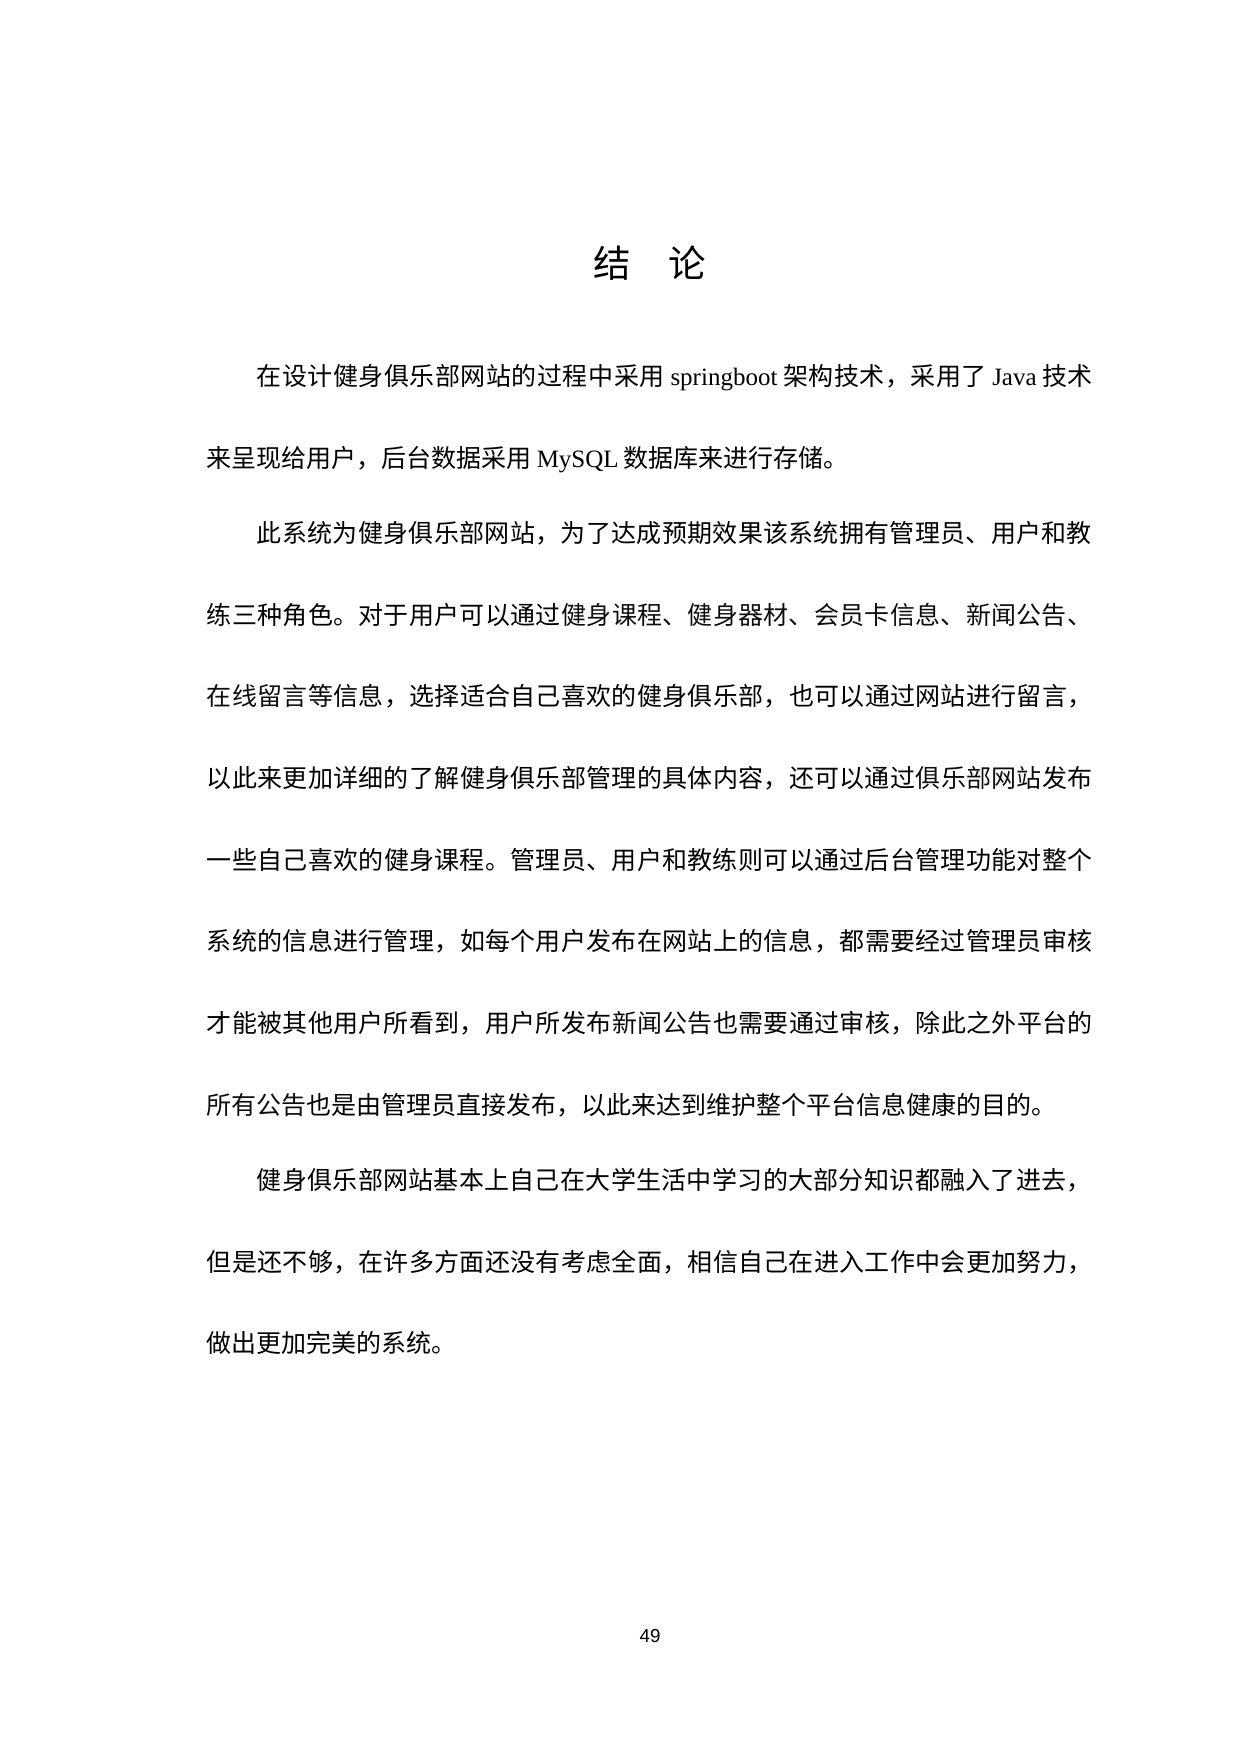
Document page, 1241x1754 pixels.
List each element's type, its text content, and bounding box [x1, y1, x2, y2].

subtitle 结 论 [207, 227, 1093, 296]
text 在设计健身俱乐部网站的过程中采用springboot架构技术，采用了Java技术来呈现给用户，后台数据采用MySQL数据库来进行存储。 [207, 341, 1093, 490]
text 健身俱乐部网站基本上自己在大学生活中学习的大部分知识都融入了进去，但是还不够，在许多方面还没有考虑全面，相信自己在进入工作中会更加努力，做出更加完美的系统。 [207, 1144, 1093, 1376]
text 此系统为健身俱乐部网站，为了达成预期效果该系统拥有管理员、用户和教练三种角色。对于用户可以通过健身课程、健身器材、会员卡信息、新闻公告、在线留言等信息，选择适合自己喜欢的健身俱乐部，也可以通过网站进行留言，以此来更加详细的了解健身俱乐部管理的具体内容，还可以通过俱乐部网站发布一些自己喜欢的健身课程。管理员、用户和教练则可以通过后台管理功能对整个系统的信息进行管理，如每个用户发布在网站上的信息，都需要经过管理员审核才能被其他用户所看到，用户所发布新闻公告也需要通过审核，除此之外平台的所有公告也是由管理员直接发布，以此来达到维护整个平台信息健康的目的。 [207, 497, 1093, 1137]
